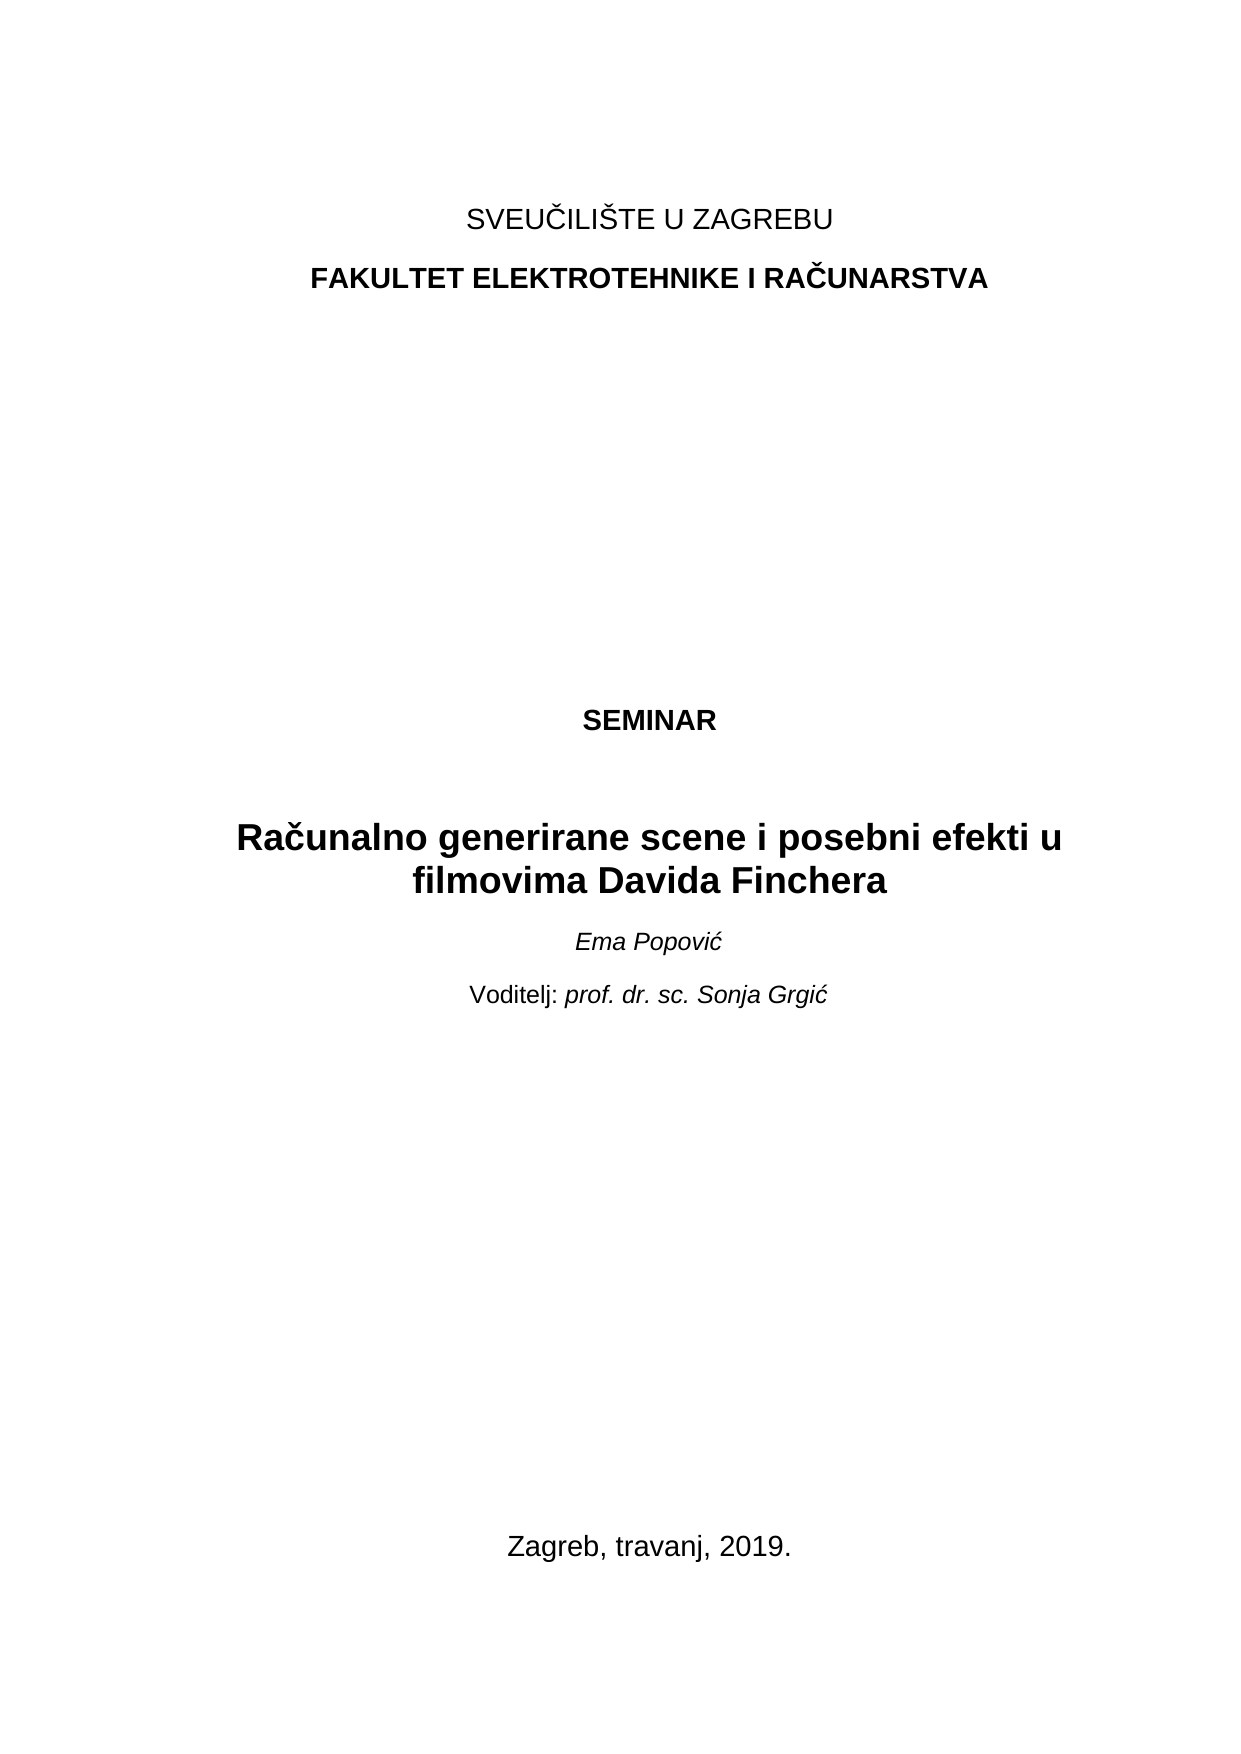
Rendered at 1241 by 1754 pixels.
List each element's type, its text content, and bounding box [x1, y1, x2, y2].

text SEMINAR [177, 703, 1122, 737]
text Zagreb, travanj, 2019. [177, 1529, 1122, 1563]
text Ema Popović [177, 927, 1122, 955]
text FAKULTET ELEKTROTEHNIKE I RAČUNARSTVA [177, 261, 1122, 294]
text Računalno generirane scene i posebni efekti u filmovima Davida Finchera [177, 815, 1122, 902]
text Voditelj: prof. dr. sc. Sonja Grgić [177, 980, 1122, 1009]
text SVEUČILIŠTE U ZAGREBU [177, 202, 1122, 236]
